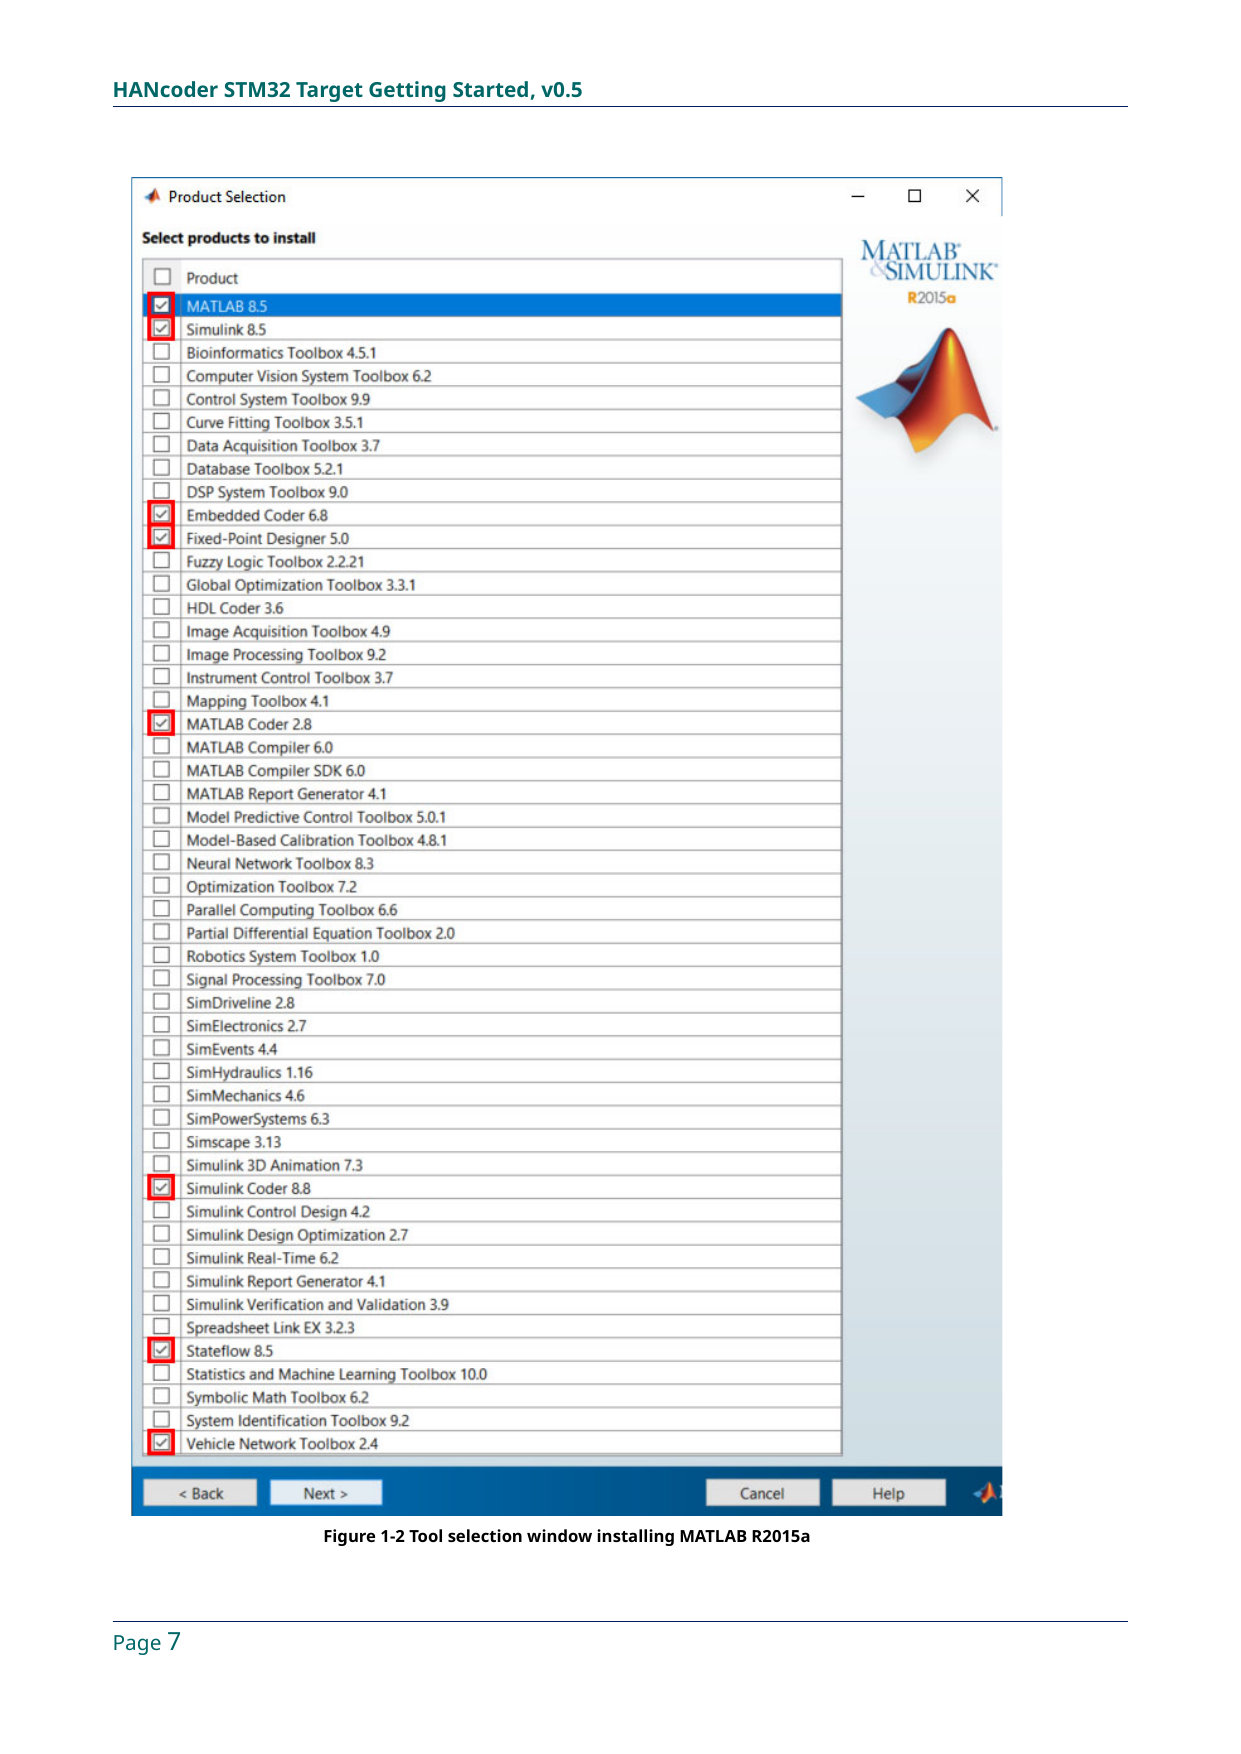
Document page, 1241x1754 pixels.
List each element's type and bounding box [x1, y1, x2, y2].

picture [131, 177, 1003, 1516]
